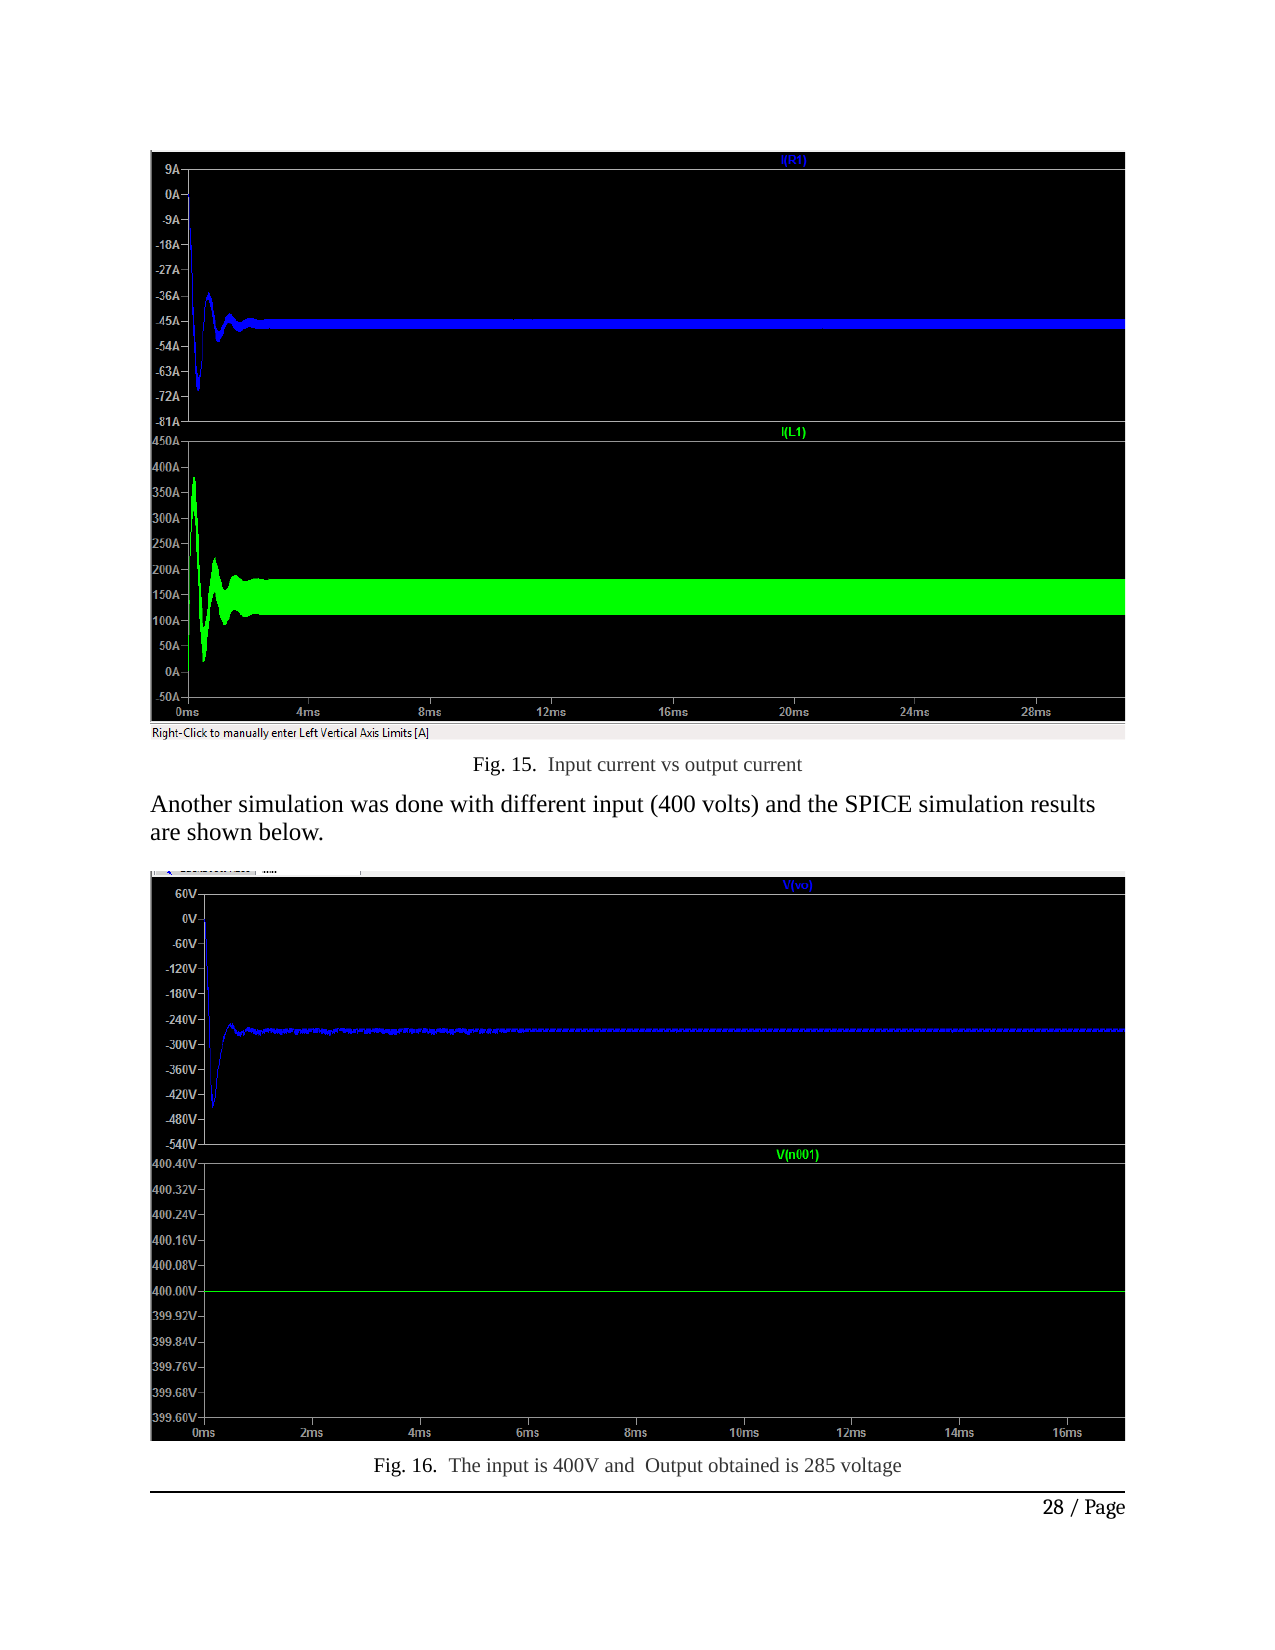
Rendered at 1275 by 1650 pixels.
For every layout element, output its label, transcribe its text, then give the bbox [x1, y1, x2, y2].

text Another simulation was done with different input (400 volts) and the SPICE simulation results are shown below. [150, 789, 1125, 846]
picture [150, 871, 1125, 1441]
picture [150, 150, 1125, 740]
text Input current vs output current [150, 752, 1125, 776]
text The input is 400V and Output obtained is 285 voltage [150, 1453, 1125, 1477]
